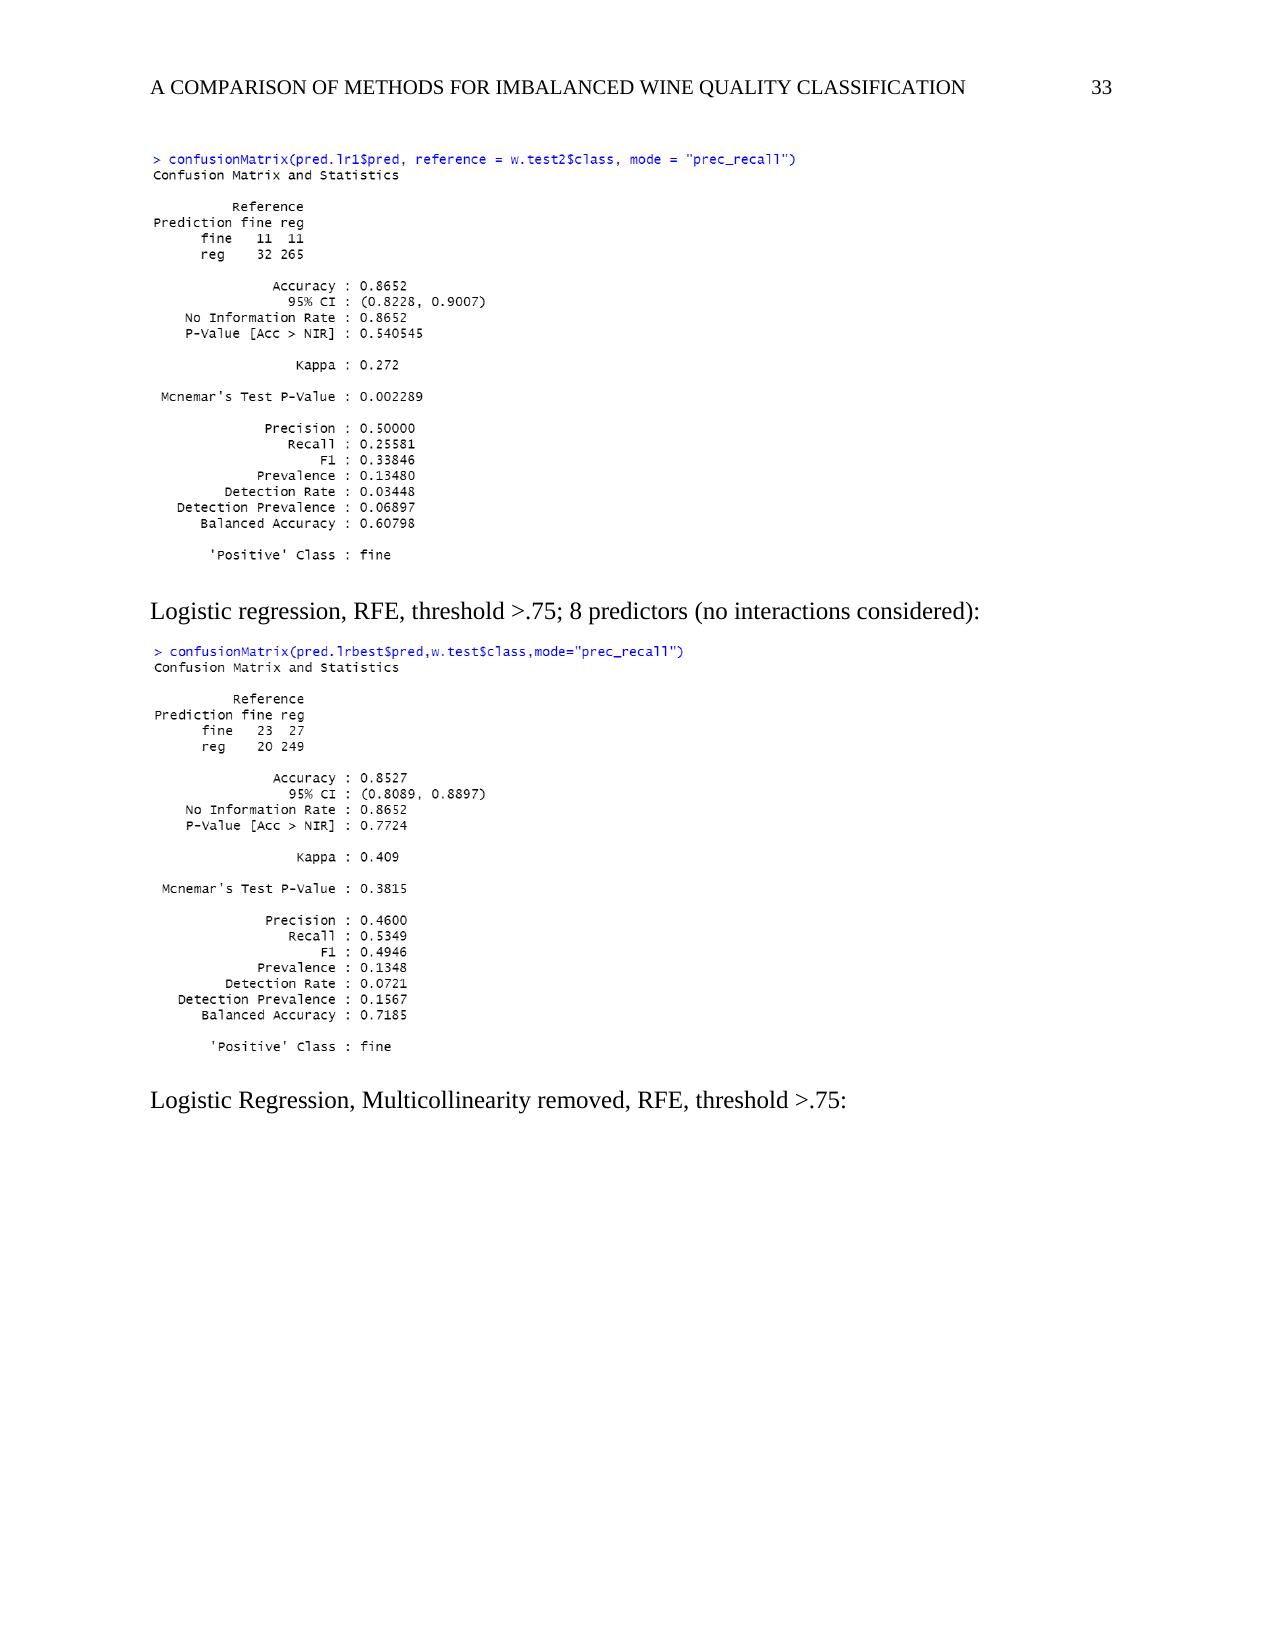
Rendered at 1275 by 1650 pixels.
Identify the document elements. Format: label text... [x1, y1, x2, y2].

text Logistic regression, RFE, threshold >.75; 8 predictors (no interactions considered): [150, 596, 1125, 625]
picture [150, 150, 808, 578]
text Logistic Regression, Multicollinearity removed, RFE, threshold >.75: [150, 1085, 1125, 1114]
picture [150, 643, 783, 1067]
